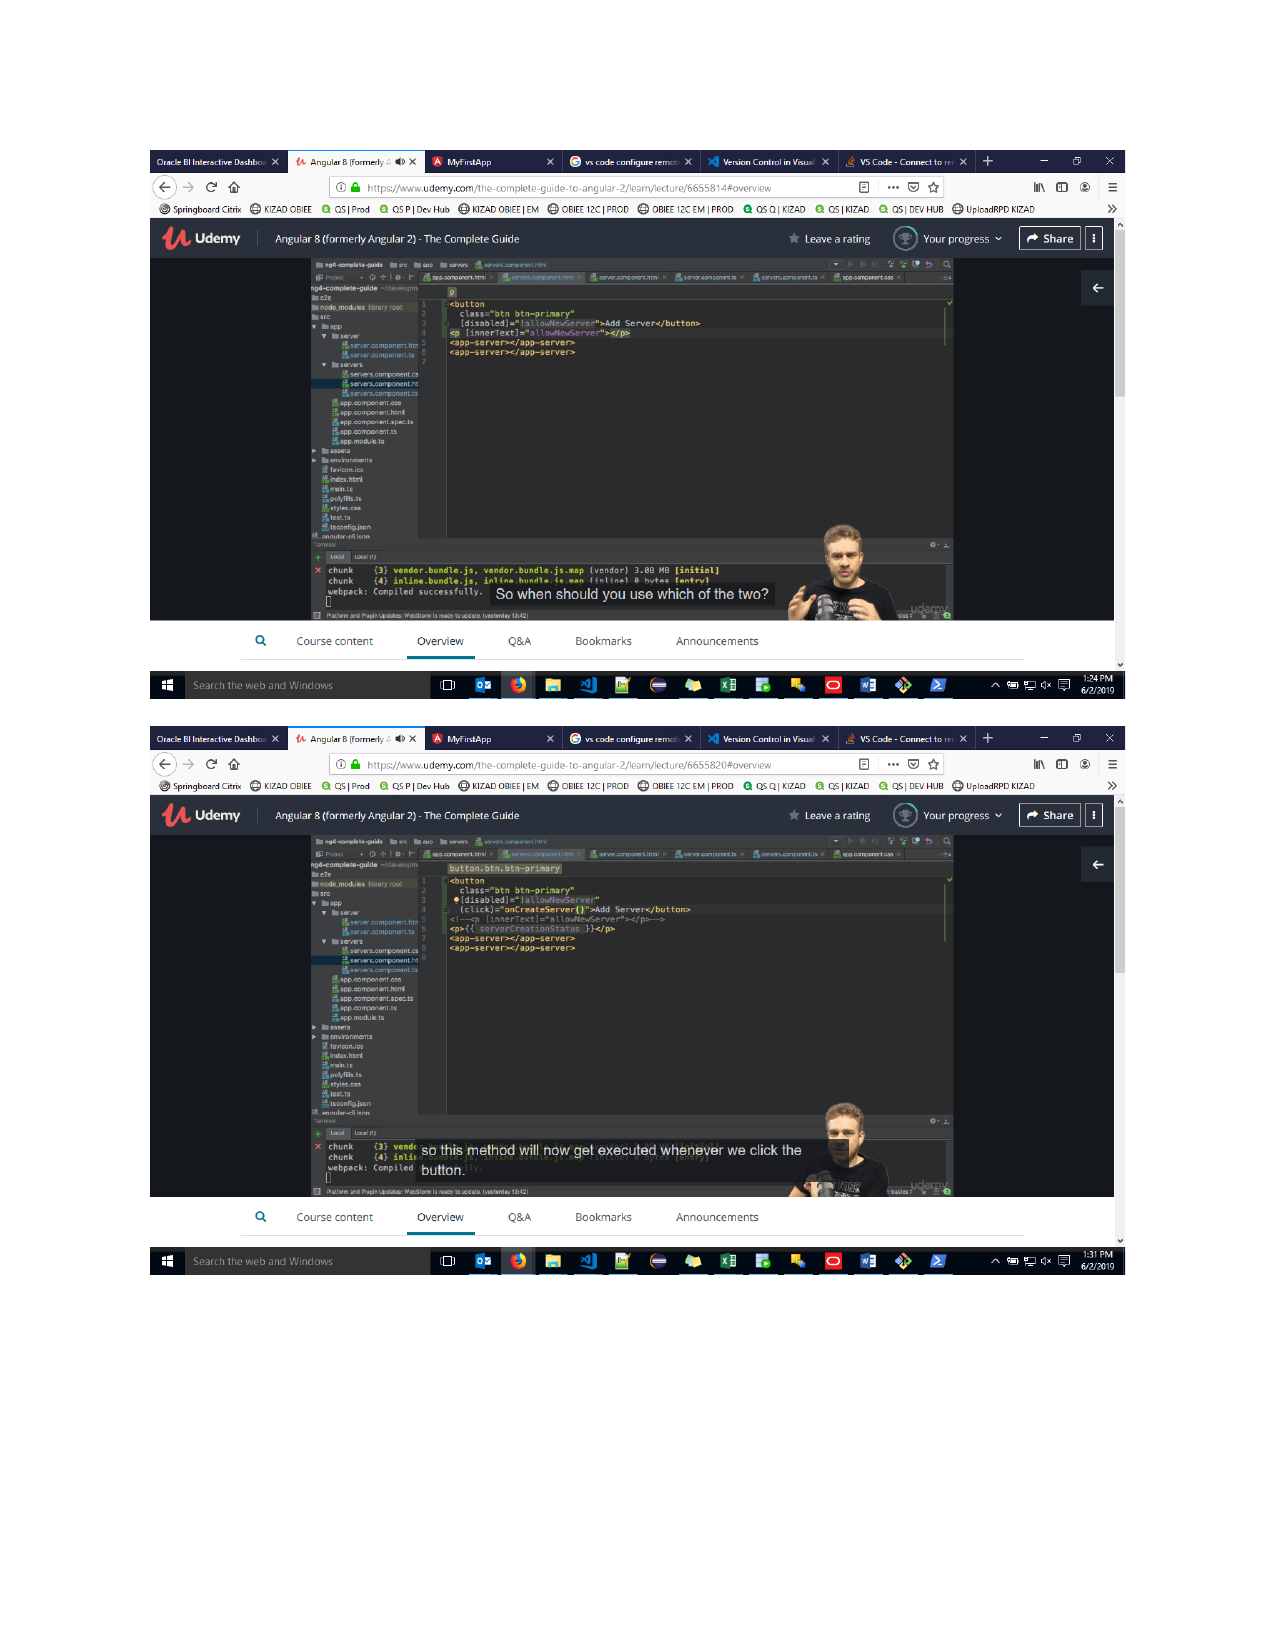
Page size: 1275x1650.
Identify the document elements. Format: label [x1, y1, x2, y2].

picture [150, 150, 1125, 699]
picture [150, 726, 1125, 1275]
